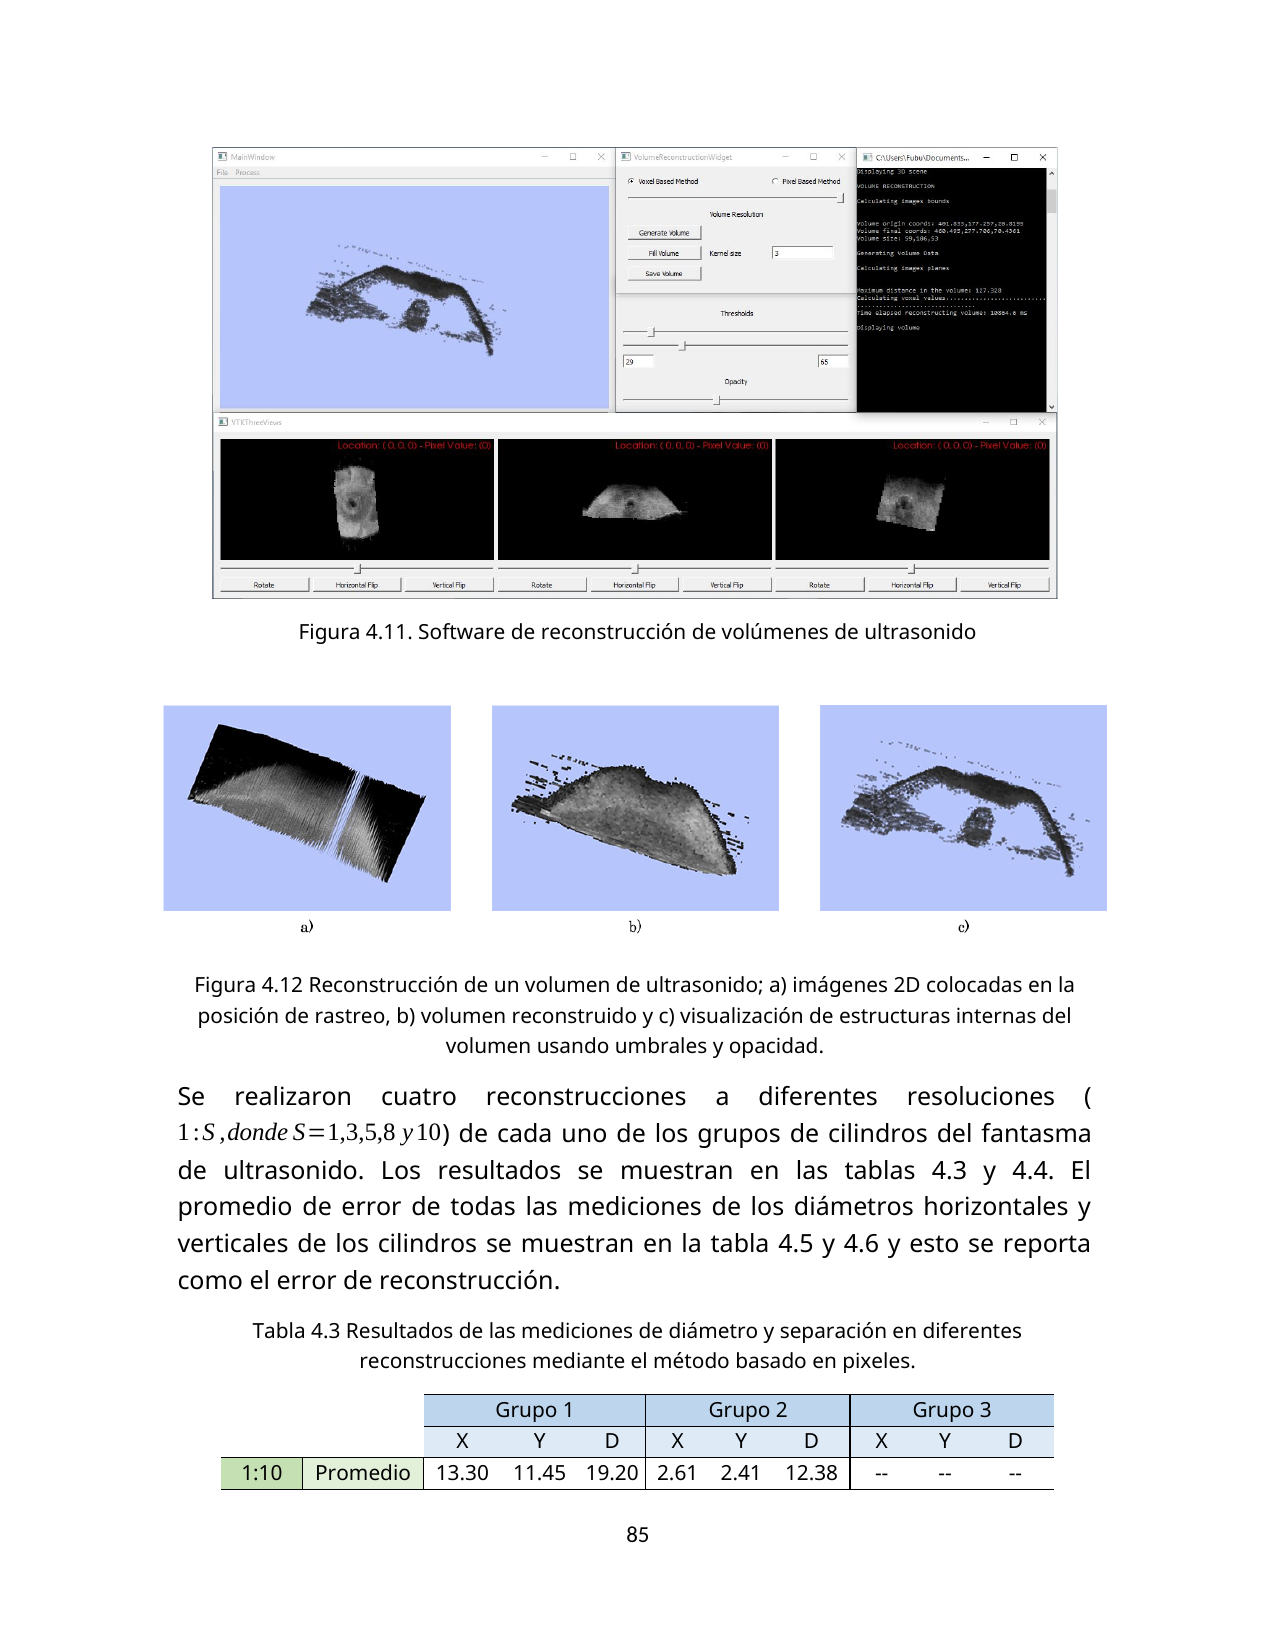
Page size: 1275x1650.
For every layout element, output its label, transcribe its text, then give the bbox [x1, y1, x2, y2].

table_header Grupo 1 [424, 1395, 645, 1426]
table_cell -- [913, 1458, 977, 1489]
text Figura 4.12 Reconstrucción de un volumen de ultrasonido; a) imágenes 2D colocadas en la posición de rastreo, b) volumen reconstruido y c) visualización de estructuras internas del volumen usando umbrales y opacidad. [177, 970, 1093, 1060]
text Tabla 4.3 Resultados de las mediciones de diámetro y separación en diferentes reconstrucciones mediante el método basado en pixeles. [177, 1316, 1098, 1375]
table_cell Y [709, 1427, 773, 1457]
table_cell D [977, 1427, 1054, 1457]
table_cell X [851, 1427, 913, 1457]
table_cell 12.38 [773, 1458, 849, 1489]
table_cell X [424, 1427, 501, 1457]
table_cell 19.20 [578, 1458, 645, 1489]
table_cell 13.30 [424, 1458, 501, 1489]
table_cell 2.41 [709, 1458, 773, 1489]
table_cell 1:10 [221, 1458, 302, 1489]
table_cell 2.61 [646, 1458, 709, 1489]
table_cell Y [501, 1427, 578, 1457]
text Se realizaron cuatro reconstrucciones a diferentes resoluciones () de cada uno de los grupos de cilindros del fantasma de ultrasonido. Los resultados se muestran en las tablas 4.3 y 4.4. El promedio de error de todas las mediciones de los diámetros horizontales y verticales de los cilindros se muestran en la tabla 4.5 y 4.6 y esto se reporta como el error de reconstrucción. [177, 1079, 1093, 1297]
table_cell -- [851, 1458, 913, 1489]
table_header Grupo 2 [646, 1395, 849, 1426]
table_header Grupo 3 [851, 1395, 1054, 1426]
table_cell X [646, 1427, 709, 1457]
table_cell D [578, 1427, 645, 1457]
picture [122, 664, 1148, 952]
table_cell 11.45 [501, 1458, 578, 1489]
table_cell D [773, 1427, 849, 1457]
picture [212, 147, 1058, 599]
text Figura 4.11. Software de reconstrucción de volúmenes de ultrasonido [177, 617, 1098, 645]
table_cell Y [913, 1427, 977, 1457]
table_cell -- [977, 1458, 1054, 1489]
table_cell Promedio [303, 1458, 423, 1489]
